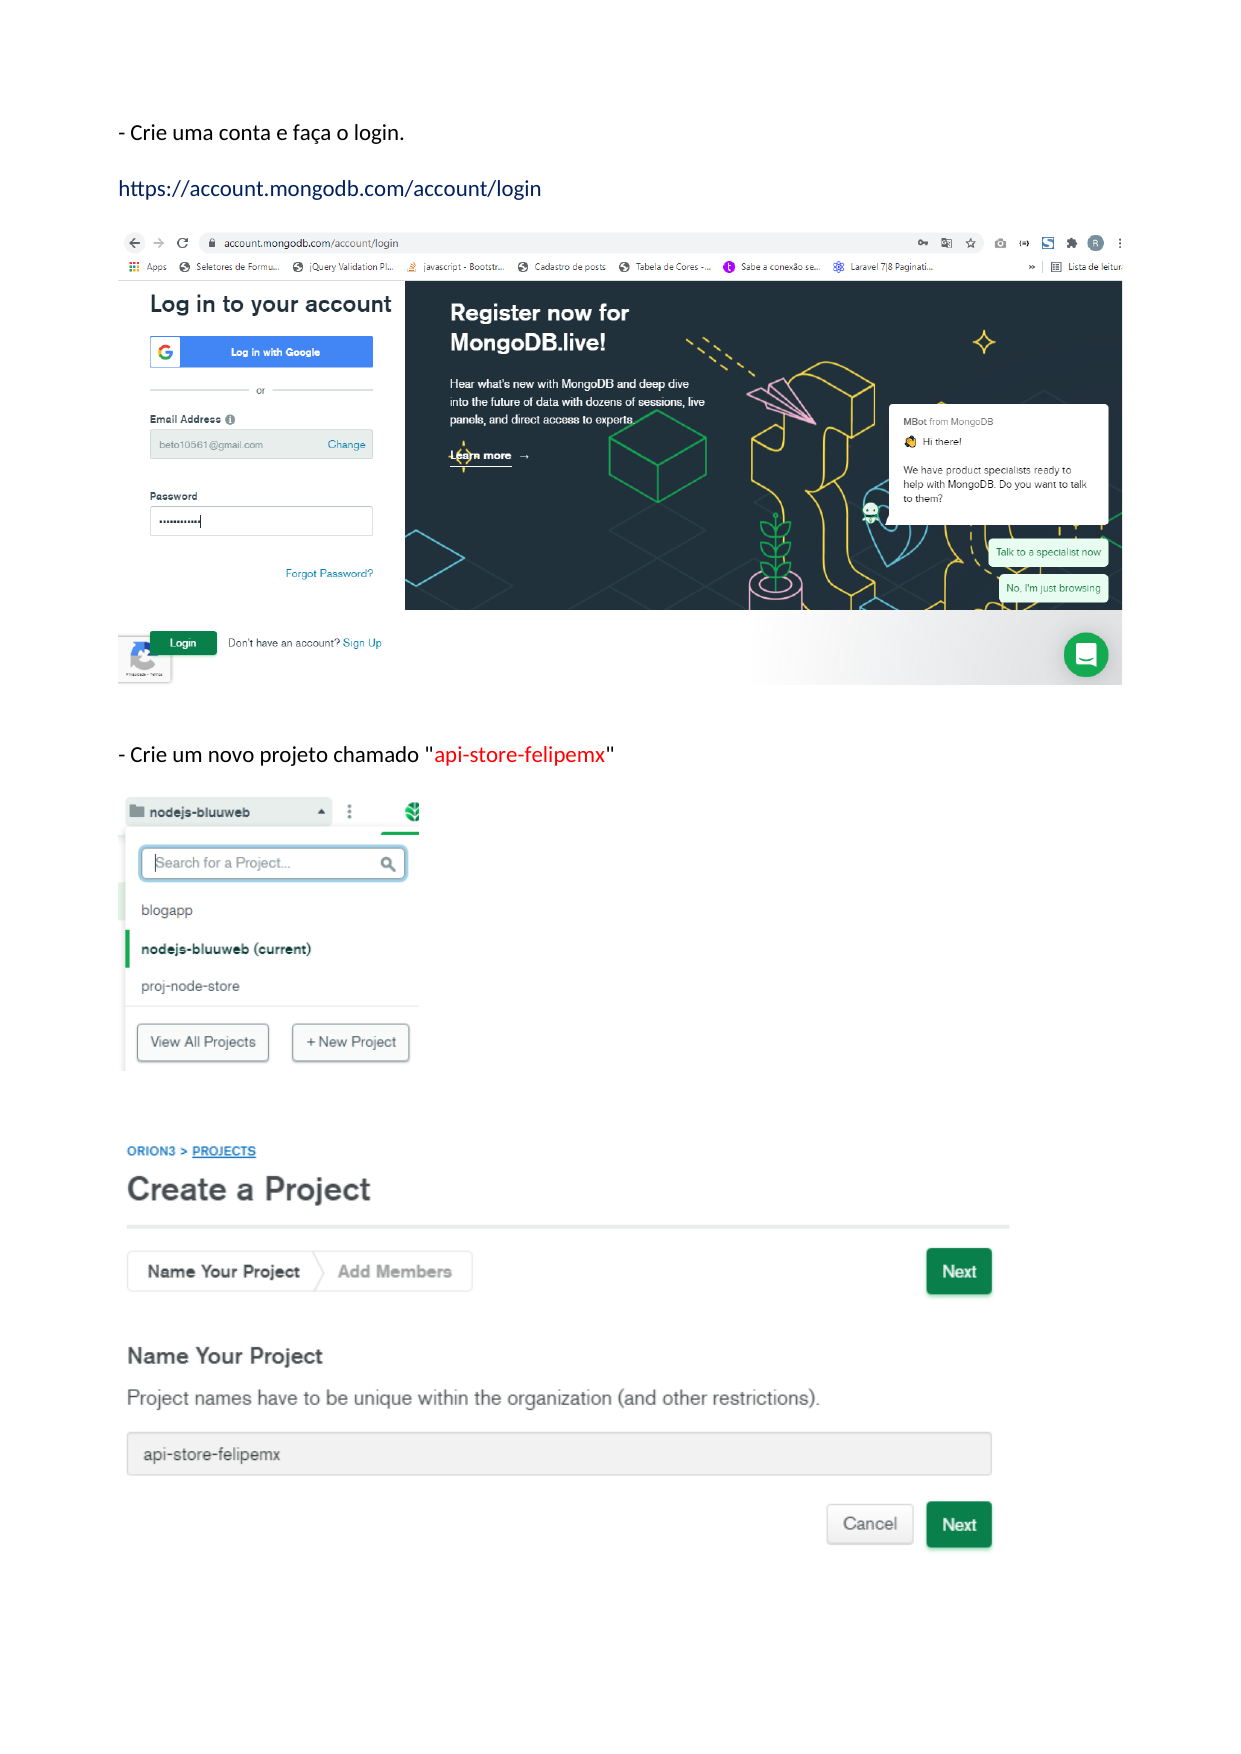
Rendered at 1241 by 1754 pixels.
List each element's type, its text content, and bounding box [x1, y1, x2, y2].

text - Crie um novo projeto chamado "api-store-felipemx" [118, 740, 1122, 768]
text - Crie uma conta e faça o login. [118, 118, 1122, 146]
picture [118, 230, 1123, 685]
picture [118, 796, 419, 1071]
text https://account.mongodb.com/account/login [118, 174, 1122, 202]
picture [118, 1127, 1010, 1567]
